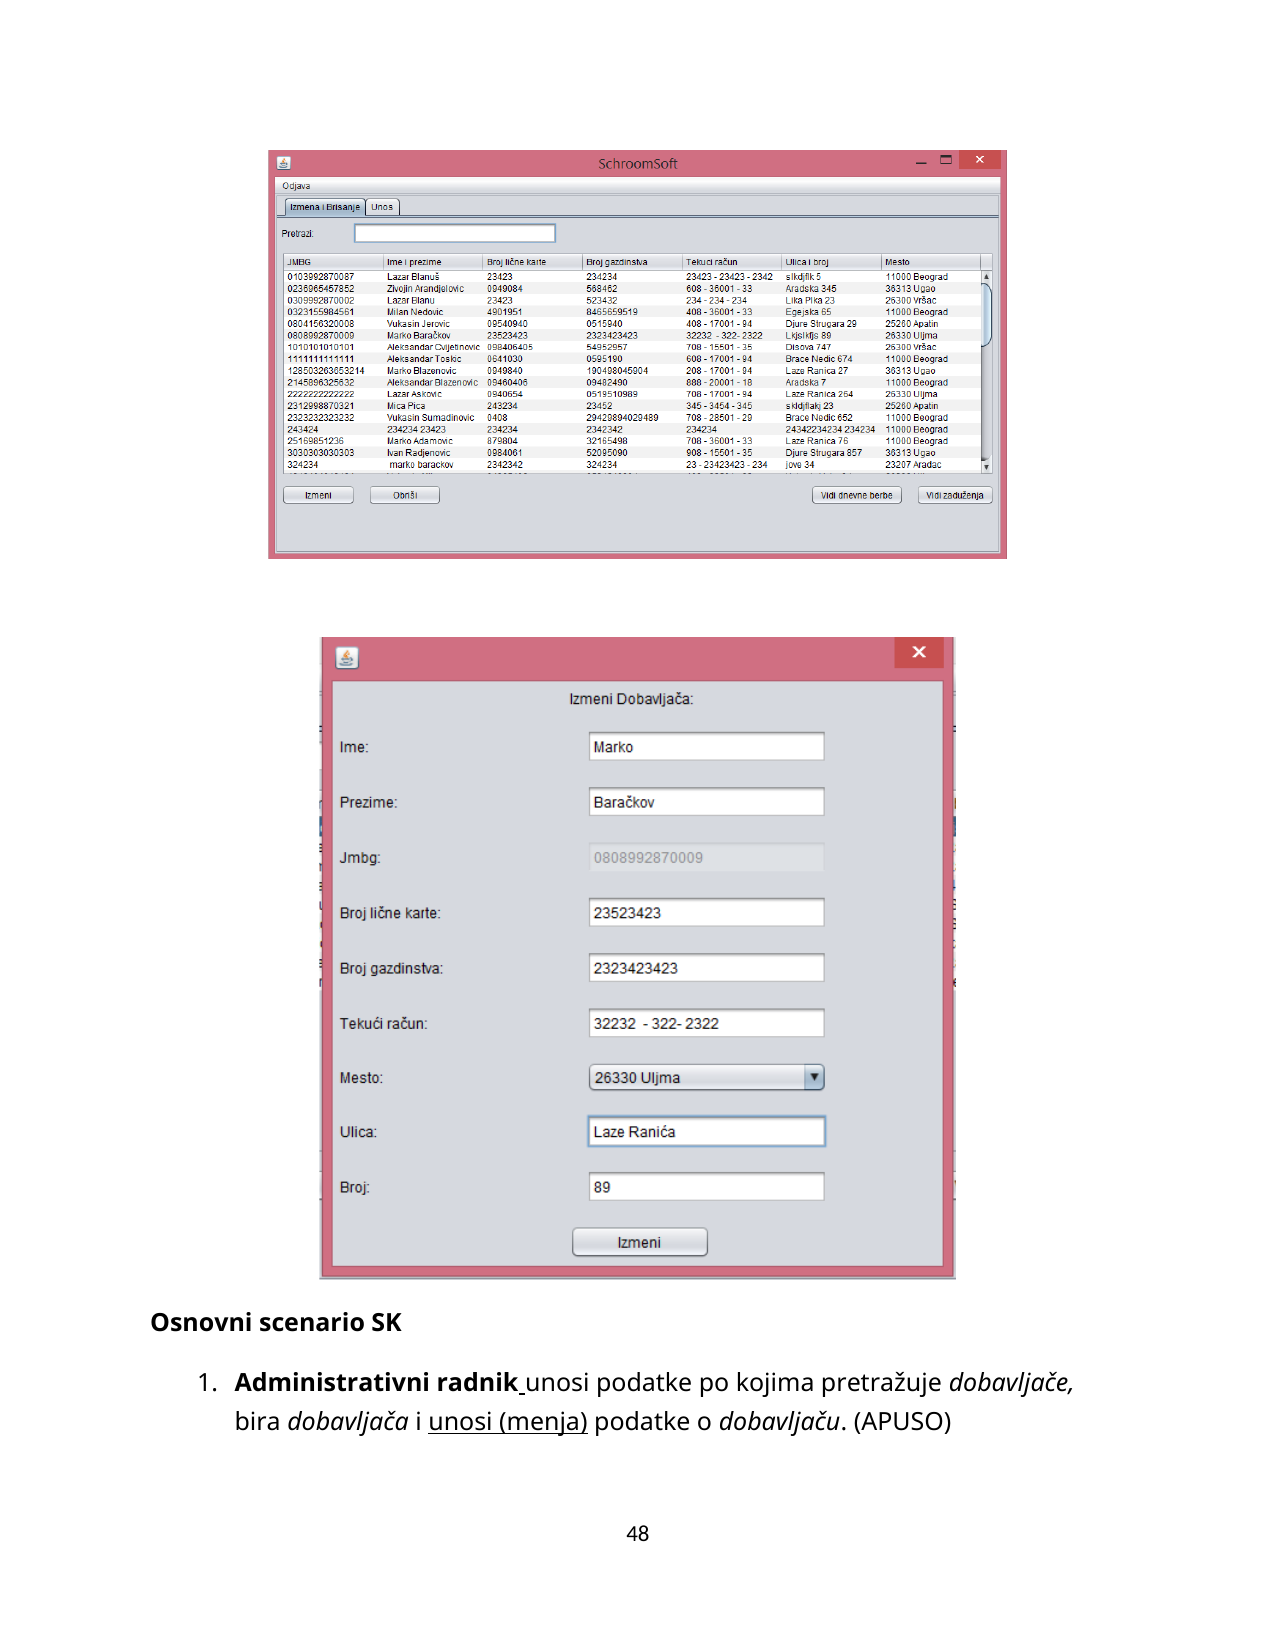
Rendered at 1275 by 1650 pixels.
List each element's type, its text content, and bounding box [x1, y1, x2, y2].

picture [319, 637, 956, 1280]
list Administrativni radnik unosi podatke po kojima pretražuje dobavljače, bira dobavljača i unosi (menja) podatke o dobavljaču. (APUSO) [197, 1364, 1125, 1438]
text Osnovni scenario SK [150, 1304, 1125, 1339]
picture [268, 150, 1007, 559]
